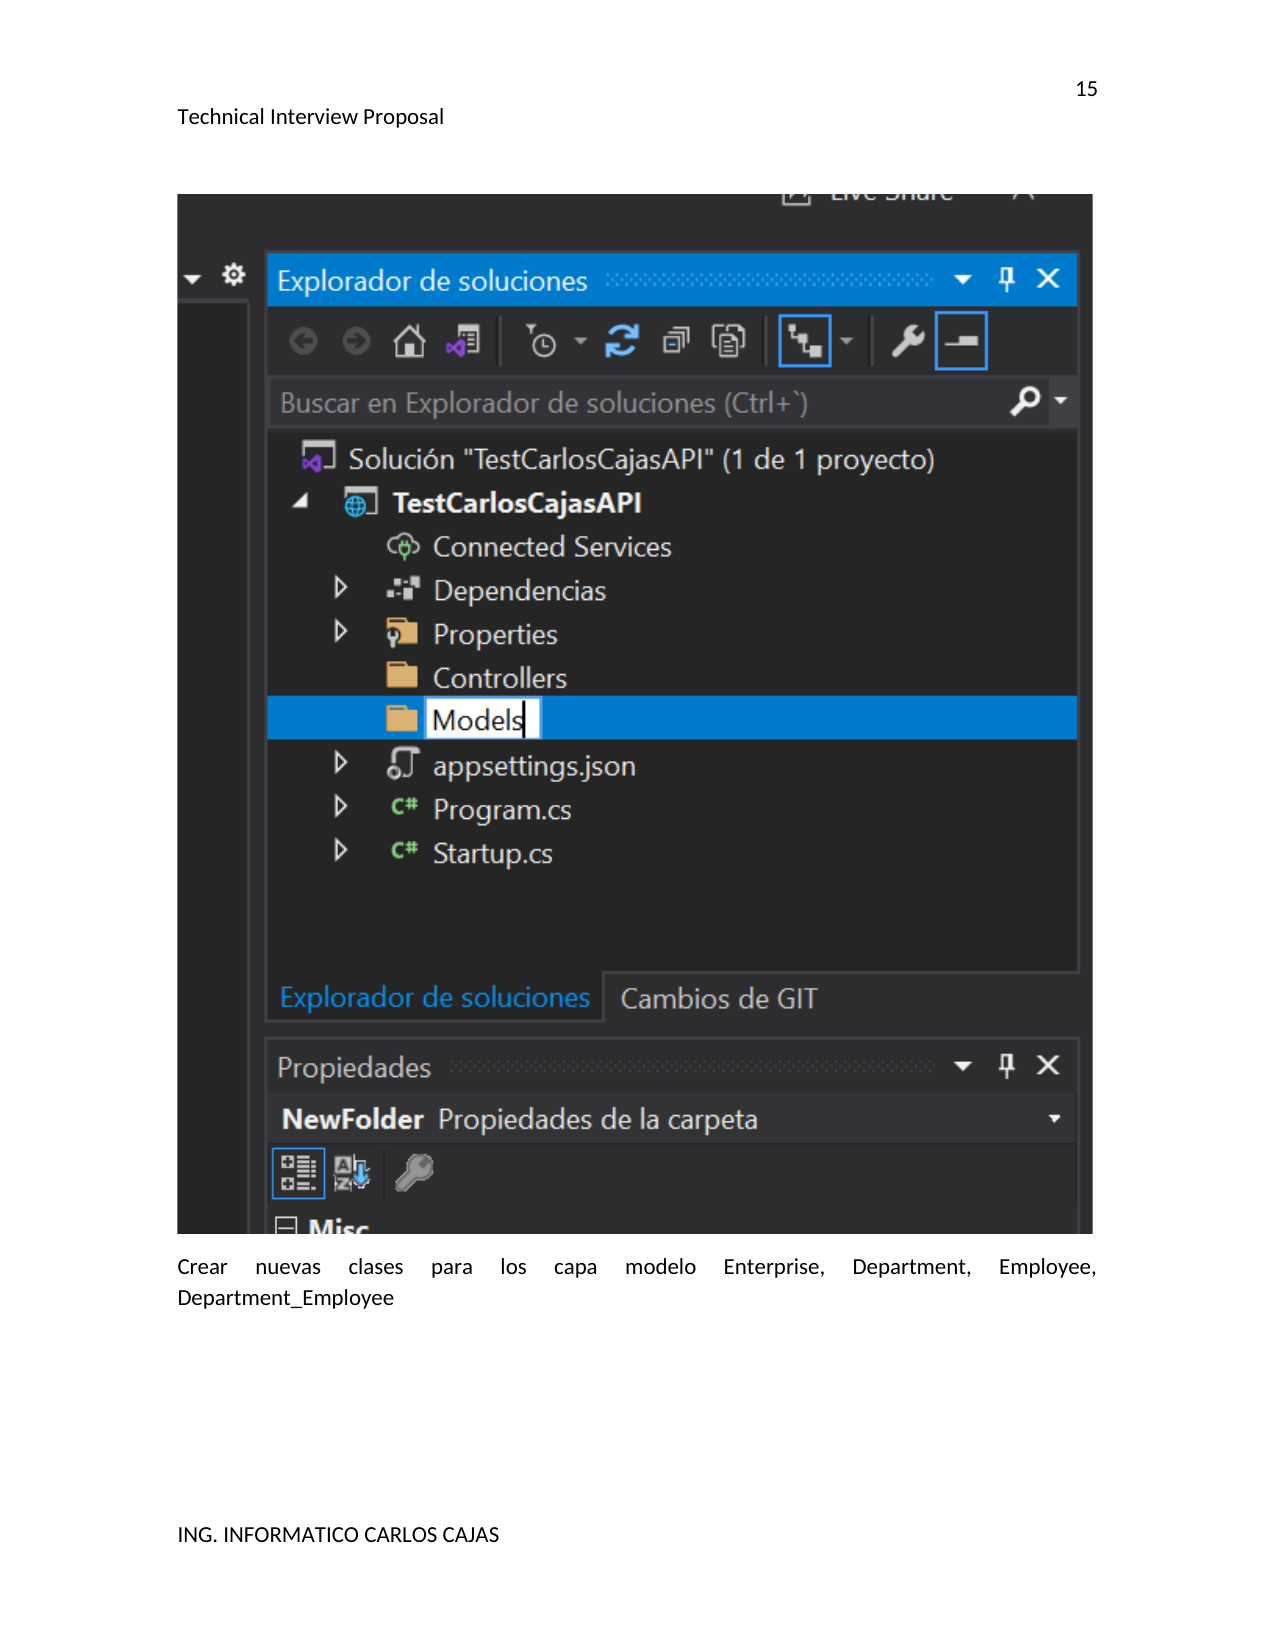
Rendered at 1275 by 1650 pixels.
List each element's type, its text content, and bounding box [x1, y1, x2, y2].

text Crear nuevas clases para los capa modelo Enterprise, Department, Employee, Department_Employee [177, 1252, 1098, 1311]
picture [177, 194, 1093, 1234]
